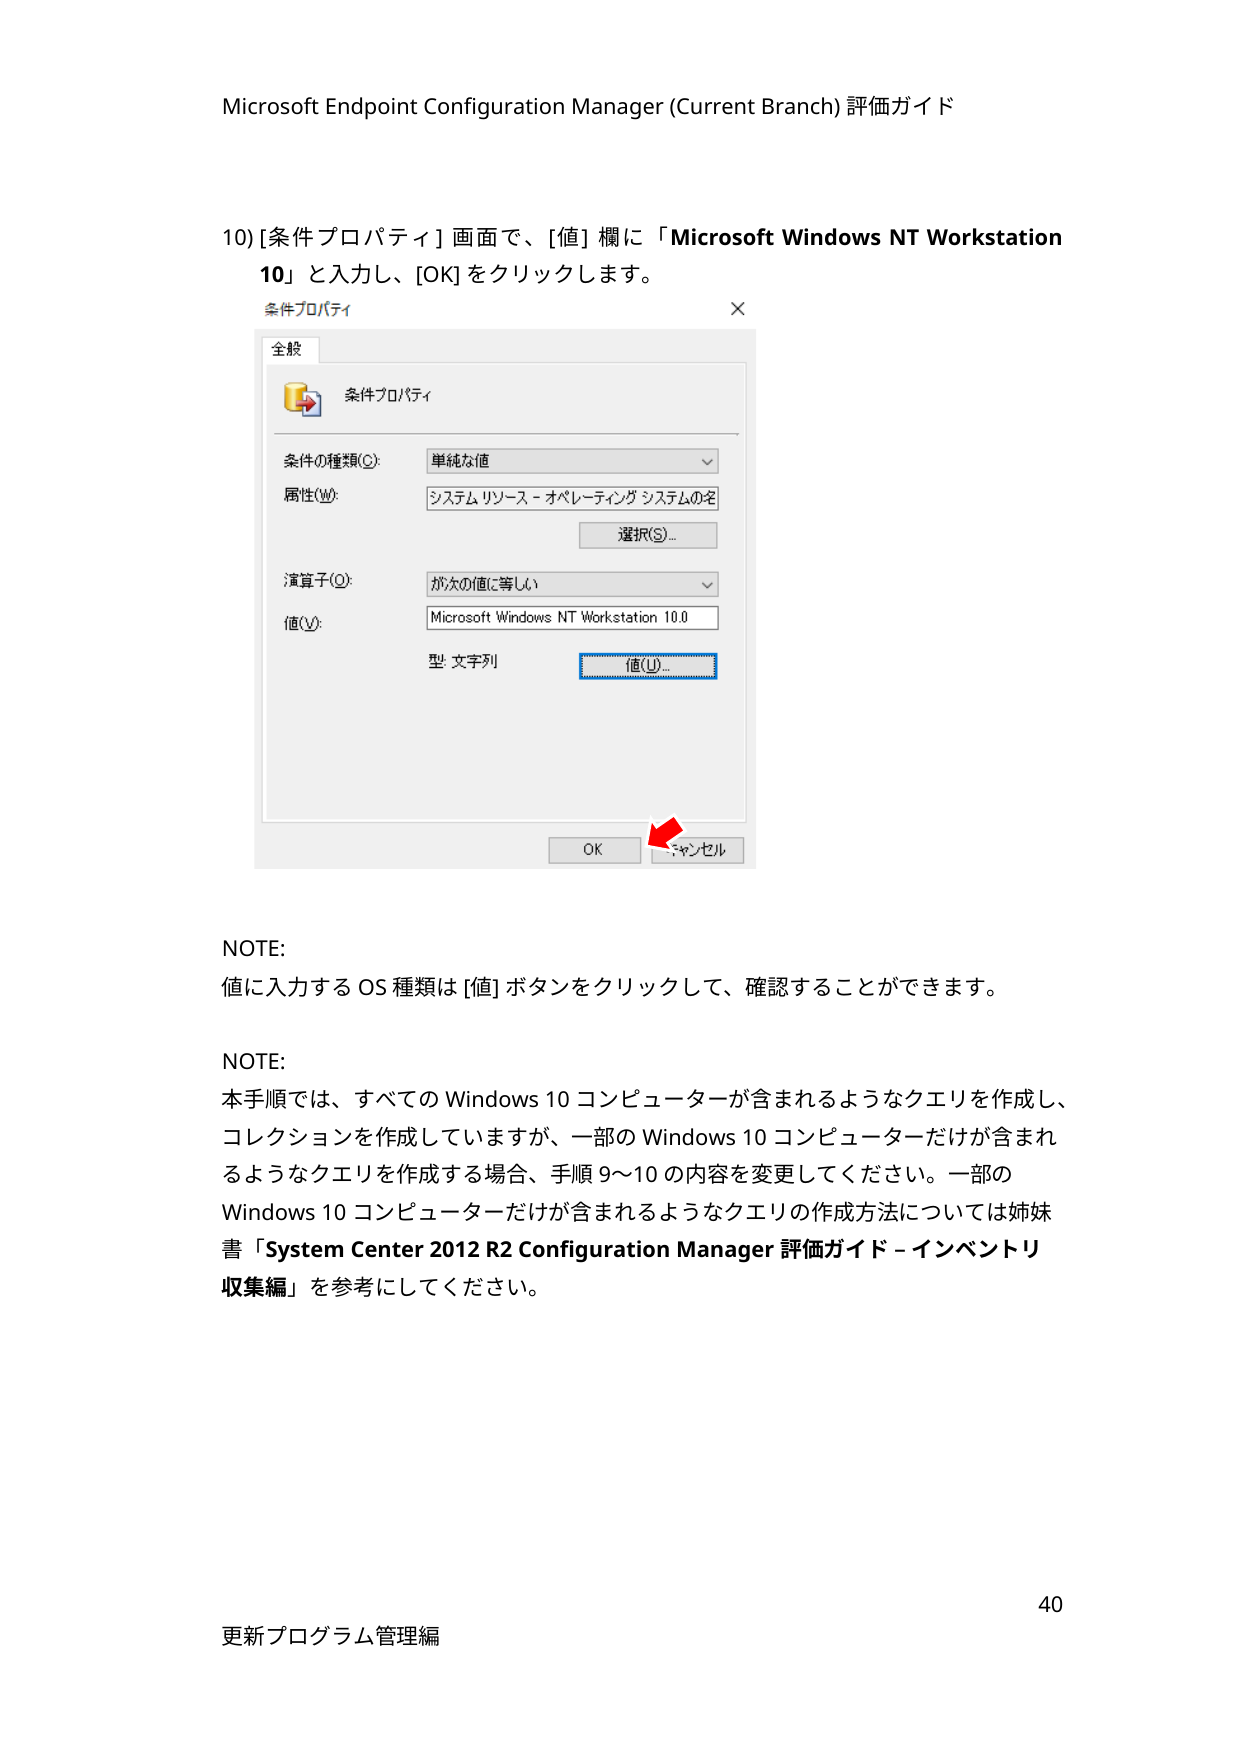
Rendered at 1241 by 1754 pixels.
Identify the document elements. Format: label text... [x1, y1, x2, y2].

picture [254, 291, 757, 869]
text NOTE: [222, 1042, 1063, 1079]
text 本手順では、すべての Windows 10 コンピューターが含まれるようなクエリを作成し、コレクションを作成していますが、一部の Windows 10 コンピューターだけが含まれるようなクエリを作成する場合、手順 9～10 の内容を変更してください。一部の Windows 10 コンピューターだけが含まれるようなクエリの作成方法については姉妹書「System Center 2012 R2 Configuration Manager 評価ガイド – インベントリ収集編」を参考にしてください。 [222, 1079, 1063, 1304]
list [条件プロパティ] 画面で、[値] 欄に「Microsoft Windows NT Workstation 10」と入力し、[OK] をクリックします。 [222, 217, 1063, 292]
text NOTE: [222, 929, 1063, 967]
text 値に入力する OS 種類は [値] ボタンをクリックして、確認することができます。 [222, 967, 1063, 1004]
